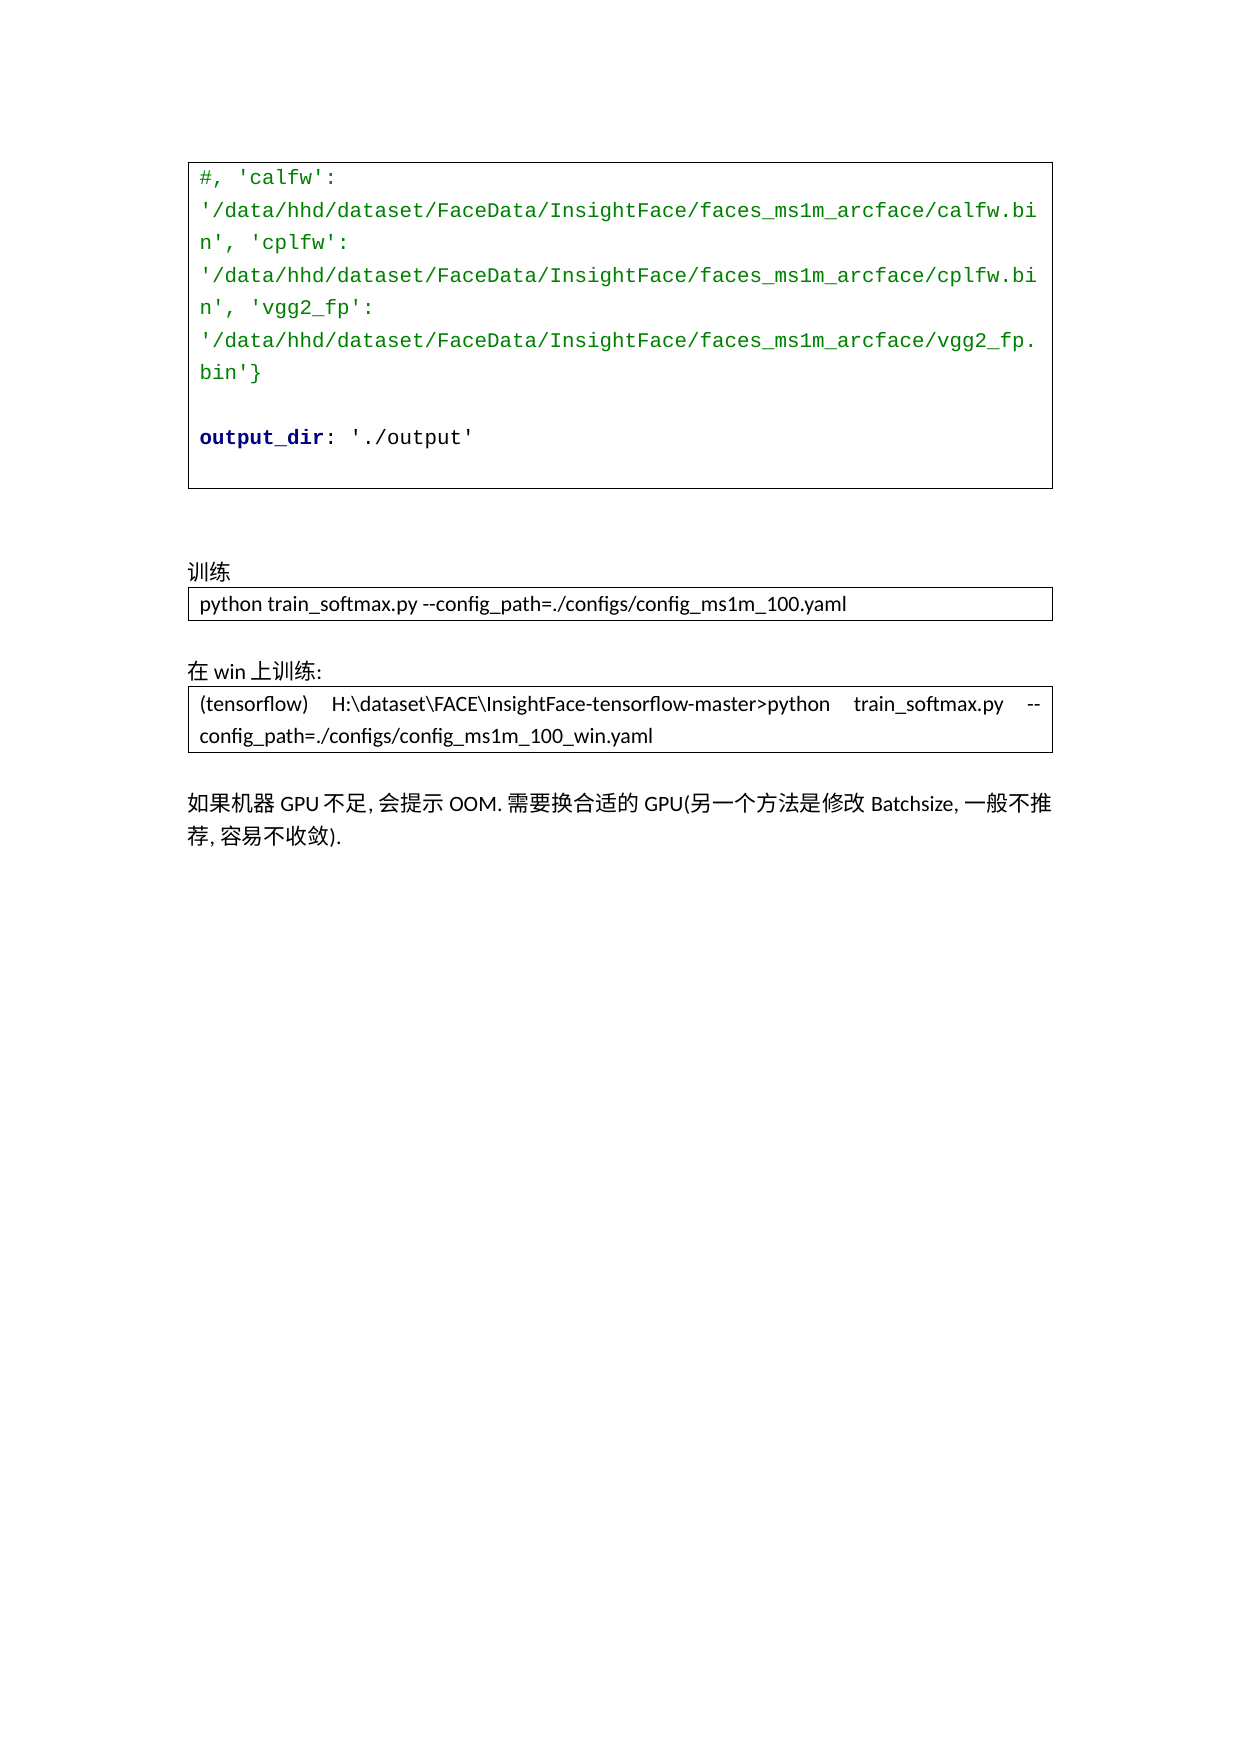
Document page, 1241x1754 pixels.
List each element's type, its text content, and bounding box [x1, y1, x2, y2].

text 如果机器GPU不足, 会提示OOM. 需要换合适的GPU(另一个方法是修改Batchsize, 一般不推荐, 容易不收敛). [187, 786, 1053, 851]
text 在win上训练: [187, 654, 1053, 686]
table_header python train_softmax.py --config_path=./configs/config_ms1m_100.yaml [189, 588, 1052, 620]
table_header (tensorflow) H:\dataset\FACE\InsightFace-tensorflow-master>python train_softmax.py --config_path=./configs/config_ms1m_100_win.yaml [189, 687, 1052, 752]
text 训练 [187, 554, 1053, 587]
